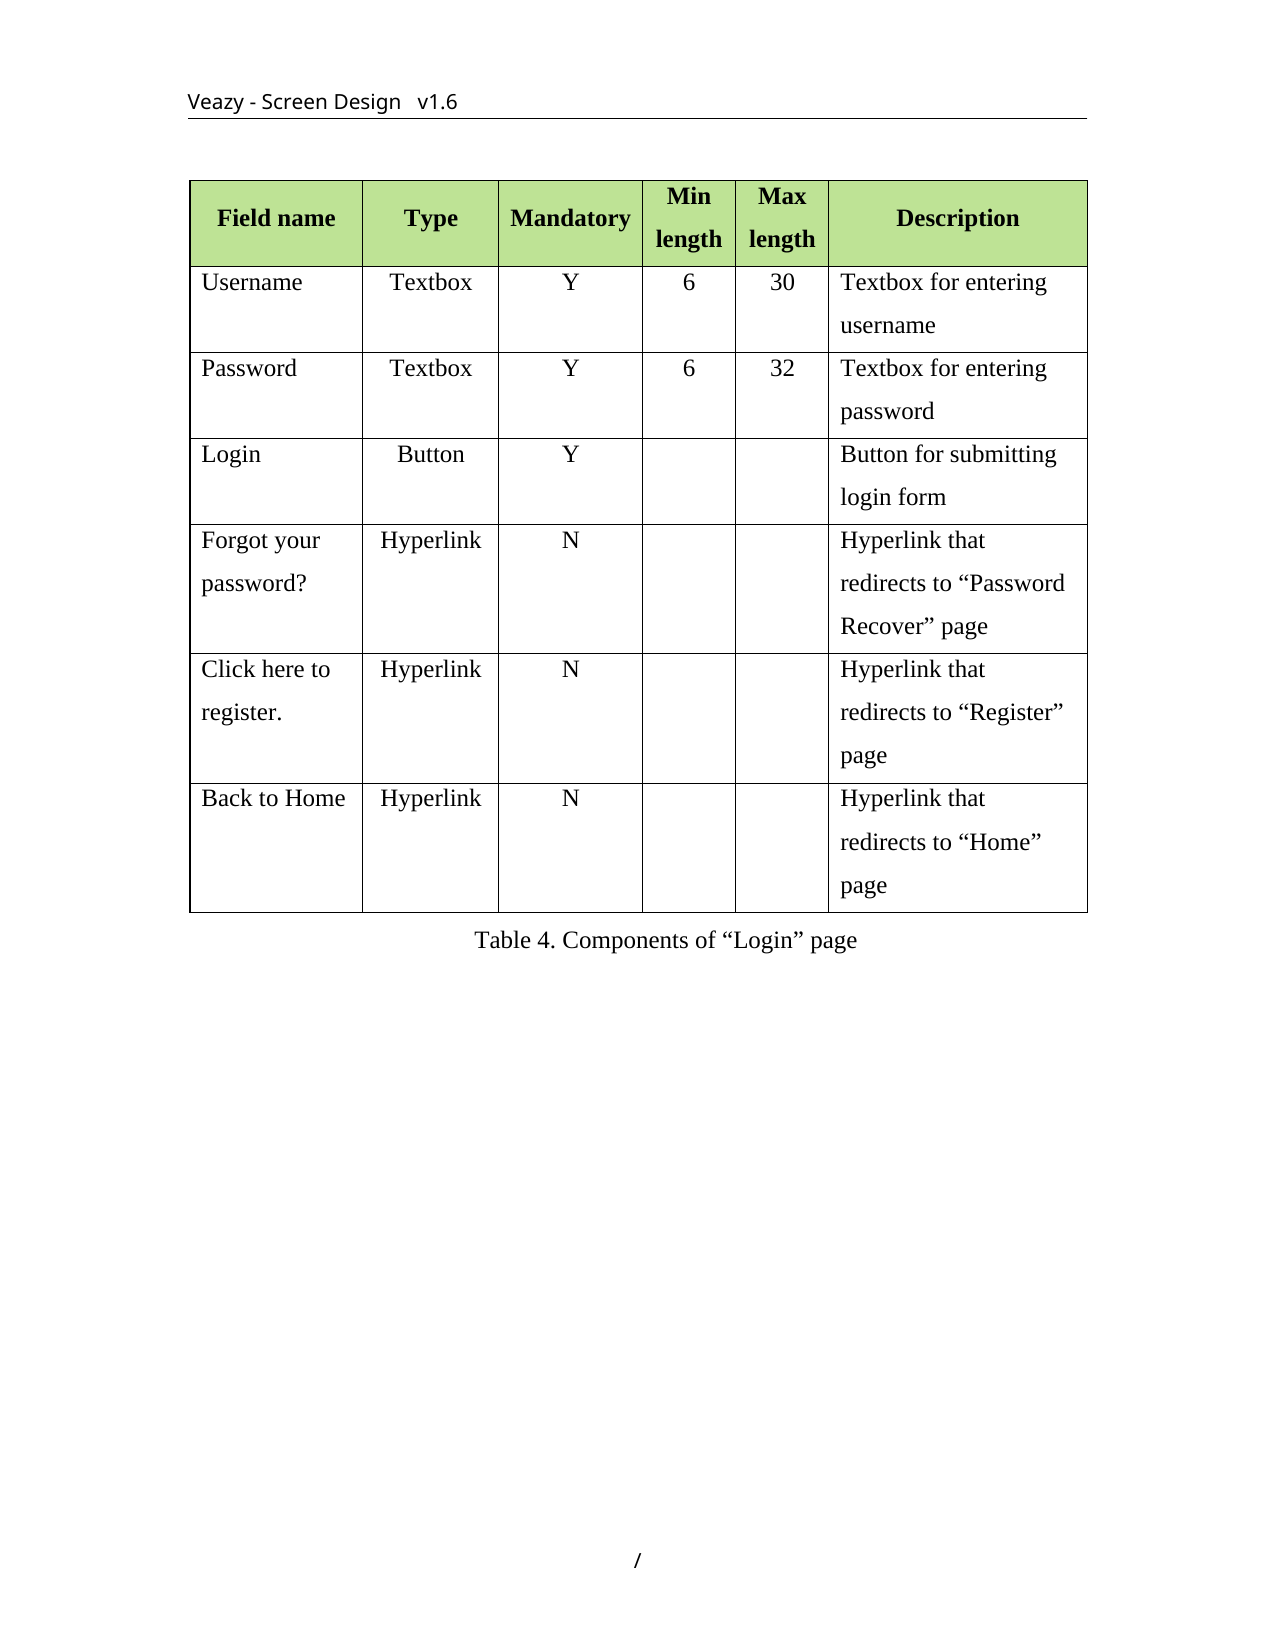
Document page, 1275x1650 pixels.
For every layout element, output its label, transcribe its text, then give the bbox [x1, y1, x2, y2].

table_cell Hyperlink [363, 784, 498, 912]
table_cell N [499, 525, 642, 653]
table_cell Click here to register. [191, 654, 362, 782]
table_cell 6 [643, 353, 735, 438]
table_cell Textbox [363, 267, 498, 352]
table_header Description [829, 181, 1087, 266]
table_header Type [363, 181, 498, 266]
table_cell [643, 654, 735, 782]
table_cell Login [191, 439, 362, 524]
table_cell Hyperlink that redirects to “Password Recover” page [829, 525, 1087, 653]
table_cell Y [499, 439, 642, 524]
table_cell Hyperlink [363, 525, 498, 653]
table_cell Hyperlink [363, 654, 498, 782]
table_cell [736, 654, 828, 782]
text Table 4. Components of “Login” page [244, 925, 1087, 954]
table_cell Password [191, 353, 362, 438]
table_cell 30 [736, 267, 828, 352]
table_cell [643, 439, 735, 524]
table_header Mandatory [499, 181, 642, 266]
table_cell Hyperlink that redirects to “Home” page [829, 784, 1087, 912]
table_cell N [499, 654, 642, 782]
table_cell Button [363, 439, 498, 524]
table_cell [736, 784, 828, 912]
table_cell Textbox for entering password [829, 353, 1087, 438]
table_header Min length [643, 181, 735, 266]
table_header Max length [736, 181, 828, 266]
table_cell Username [191, 267, 362, 352]
table_cell 32 [736, 353, 828, 438]
table_cell [736, 525, 828, 653]
table_cell Y [499, 353, 642, 438]
table_cell Button for submitting login form [829, 439, 1087, 524]
table_cell [643, 784, 735, 912]
table_header Field name [191, 181, 362, 266]
table_cell [643, 525, 735, 653]
table_cell 6 [643, 267, 735, 352]
table_cell Forgot your password? [191, 525, 362, 653]
table_cell Back to Home [191, 784, 362, 912]
table_cell Y [499, 267, 642, 352]
table_cell Textbox for entering username [829, 267, 1087, 352]
table_cell [736, 439, 828, 524]
table_cell Textbox [363, 353, 498, 438]
table_cell N [499, 784, 642, 912]
table_cell Hyperlink that redirects to “Register” page [829, 654, 1087, 782]
